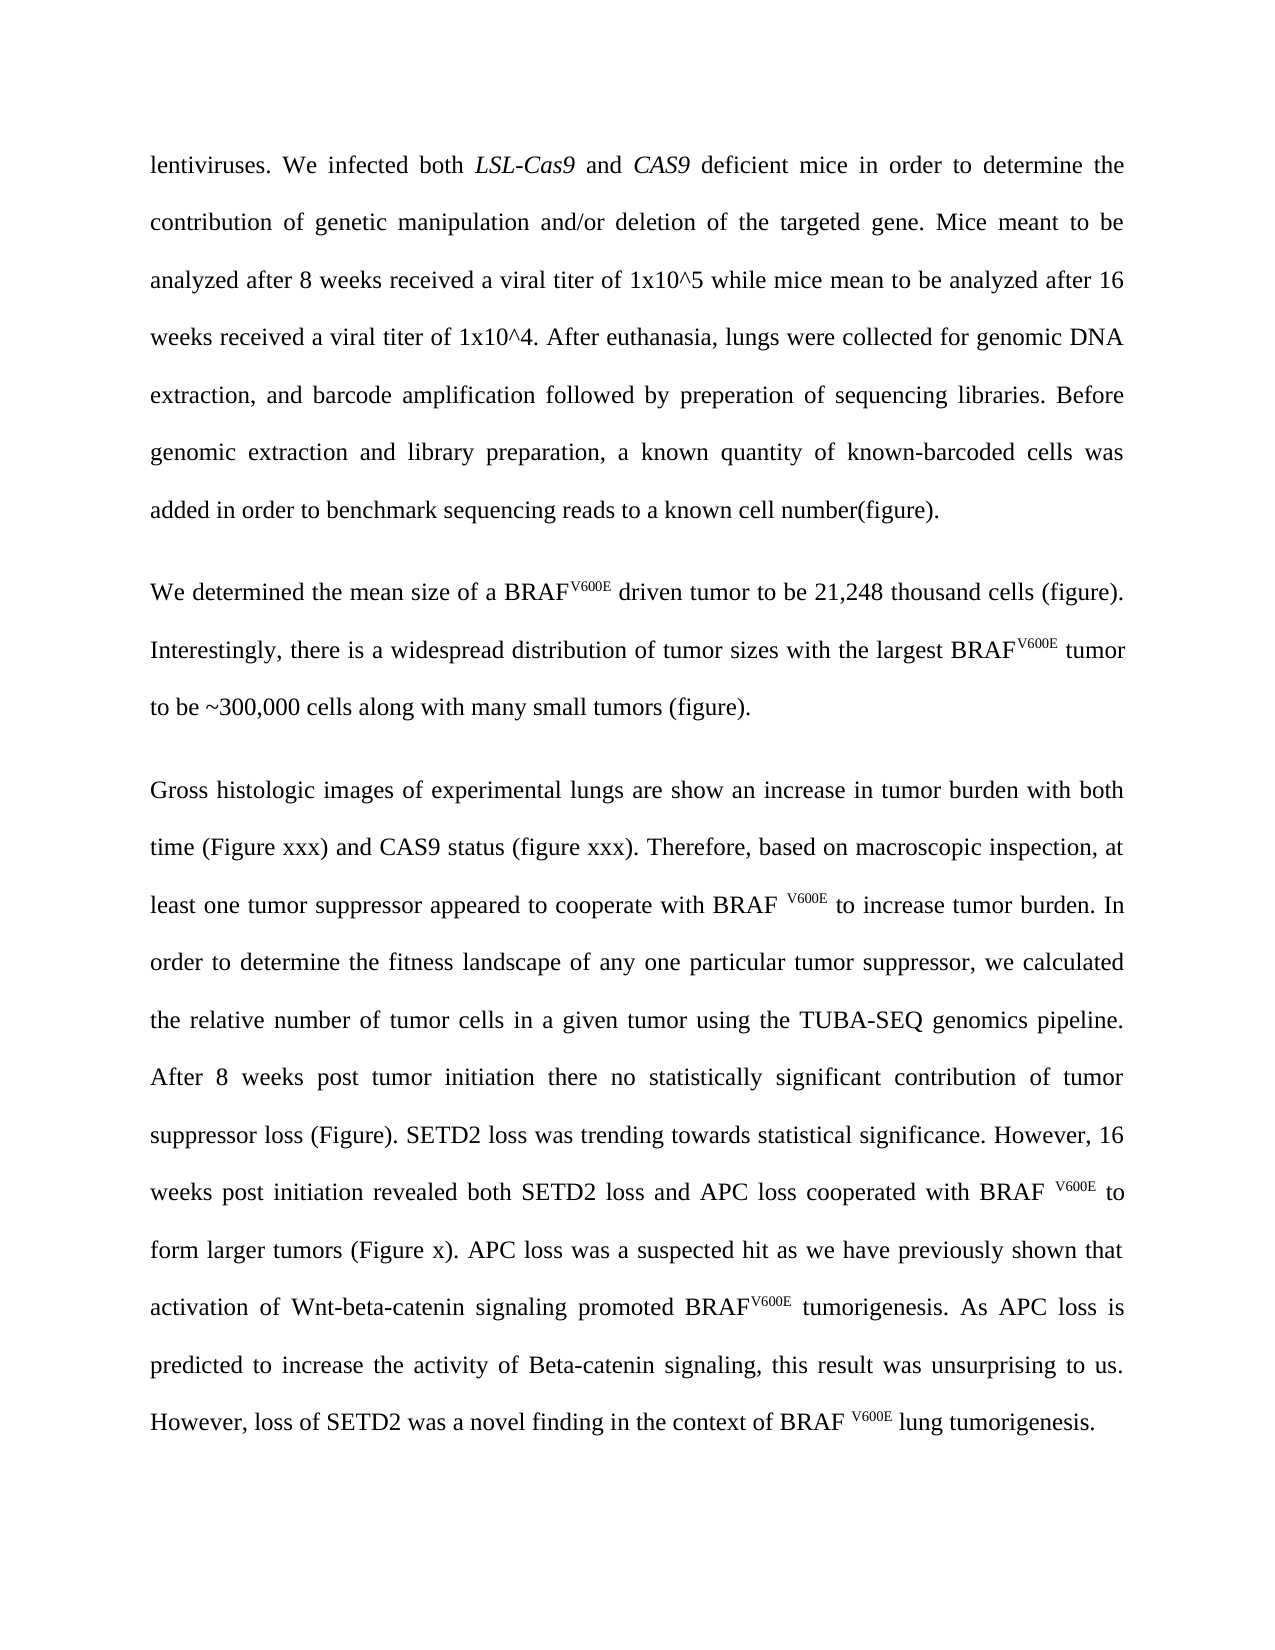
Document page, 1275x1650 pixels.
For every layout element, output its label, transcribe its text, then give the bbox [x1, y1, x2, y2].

text Gross histologic images of experimental lungs are show an increase in tumor burden with both time (Figure xxx) and CAS9 status (figure xxx). Therefore, based on macroscopic inspection, at least one tumor suppressor appeared to cooperate with BRAF V600E to increase tumor burden. In order to determine the fitness landscape of any one particular tumor suppressor, we calculated the relative number of tumor cells in a given tumor using the TUBA-SEQ genomics pipeline. After 8 weeks post tumor initiation there no statistically significant contribution of tumor suppressor loss (Figure). SETD2 loss was trending towards statistical significance. However, 16 weeks post initiation revealed both SETD2 loss and APC loss cooperated with BRAF V600E to form larger tumors (Figure x). APC loss was a suspected hit as we have previously shown that activation of Wnt-beta-catenin signaling promoted BRAFV600E tumorigenesis. As APC loss is predicted to increase the activity of Beta-catenin signaling, this result was unsurprising to us. However, loss of SETD2 was a novel finding in the context of BRAF V600E lung tumorigenesis. [150, 775, 1125, 1436]
text We determined the mean size of a BRAFV600E driven tumor to be 21,248 thousand cells (figure). Interestingly, there is a widespread distribution of tumor sizes with the largest BRAFV600E tumor to be ~300,000 cells along with many small tumors (figure). [150, 577, 1125, 721]
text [150, 150, 1125, 524]
